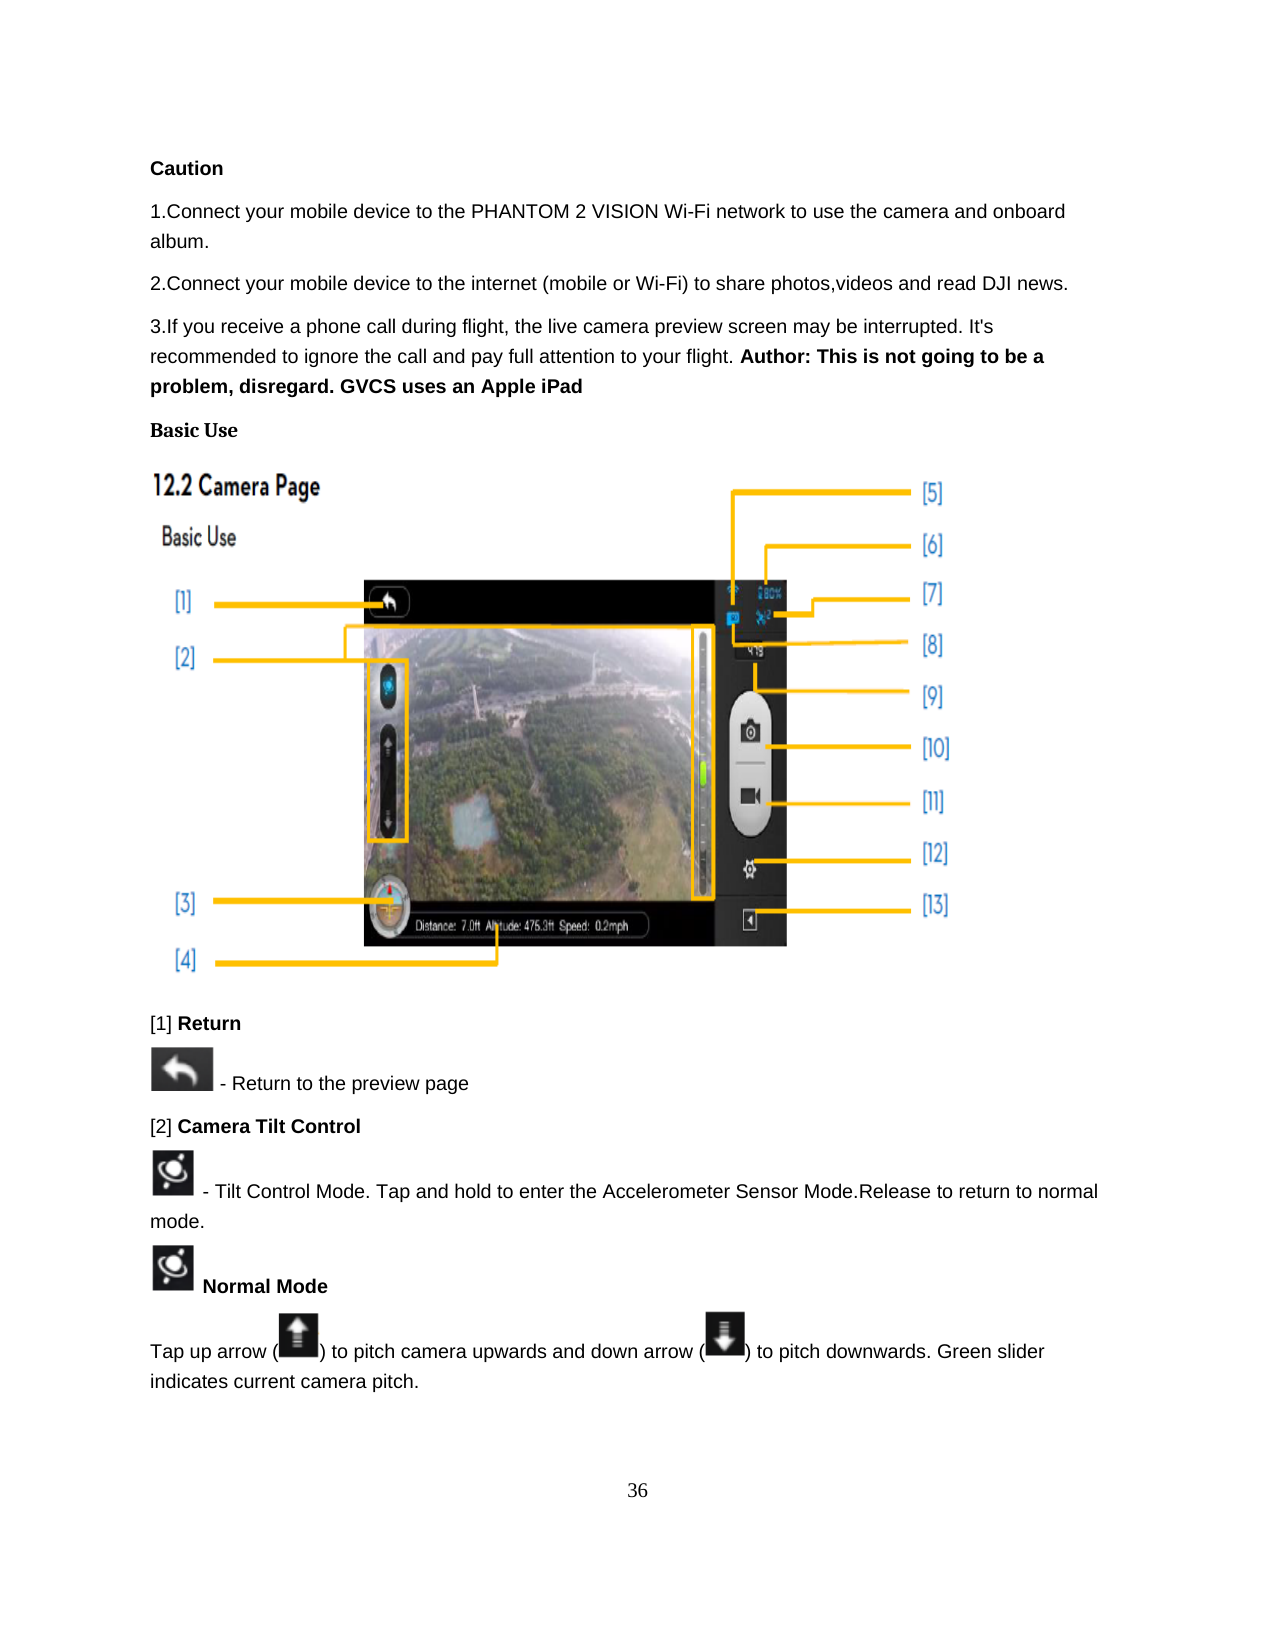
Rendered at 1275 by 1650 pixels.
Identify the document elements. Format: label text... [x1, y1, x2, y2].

text 2.Connect your mobile device to the internet (mobile or Wi-Fi) to share photos,videos and read DJI news. [150, 265, 1125, 295]
text 3.If you receive a phone call during flight, the live camera preview screen may be interrupted. It's recommended to ignore the call and pay full attention to your flight. Author: This is not going to be a problem, disregard. GVCS uses an Apple iPad [150, 307, 1125, 397]
picture [150, 1244, 197, 1294]
picture [150, 455, 961, 992]
text Tap up arrow () to pitch camera upwards and down arrow () to pitch downwards. Green slider indicates current camera pitch. [150, 1310, 1125, 1392]
picture [150, 1046, 214, 1091]
text [1] Return [150, 1004, 1125, 1034]
picture [278, 1313, 320, 1359]
picture [150, 1149, 197, 1199]
text Caution [150, 150, 1125, 180]
picture [705, 1310, 745, 1359]
text [2] Camera Tilt Control [150, 1107, 1125, 1137]
text - Return to the preview page [150, 1047, 1125, 1095]
subtitle Basic Use [150, 418, 1125, 442]
text 1.Connect your mobile device to the PHANTOM 2 VISION Wi-Fi network to use the camera and onboard album. [150, 192, 1125, 252]
text - Tilt Control Mode. Tap and hold to enter the Accelerometer Sensor Mode.Release to return to normal mode. [150, 1150, 1125, 1232]
text Normal Mode [150, 1245, 1125, 1297]
